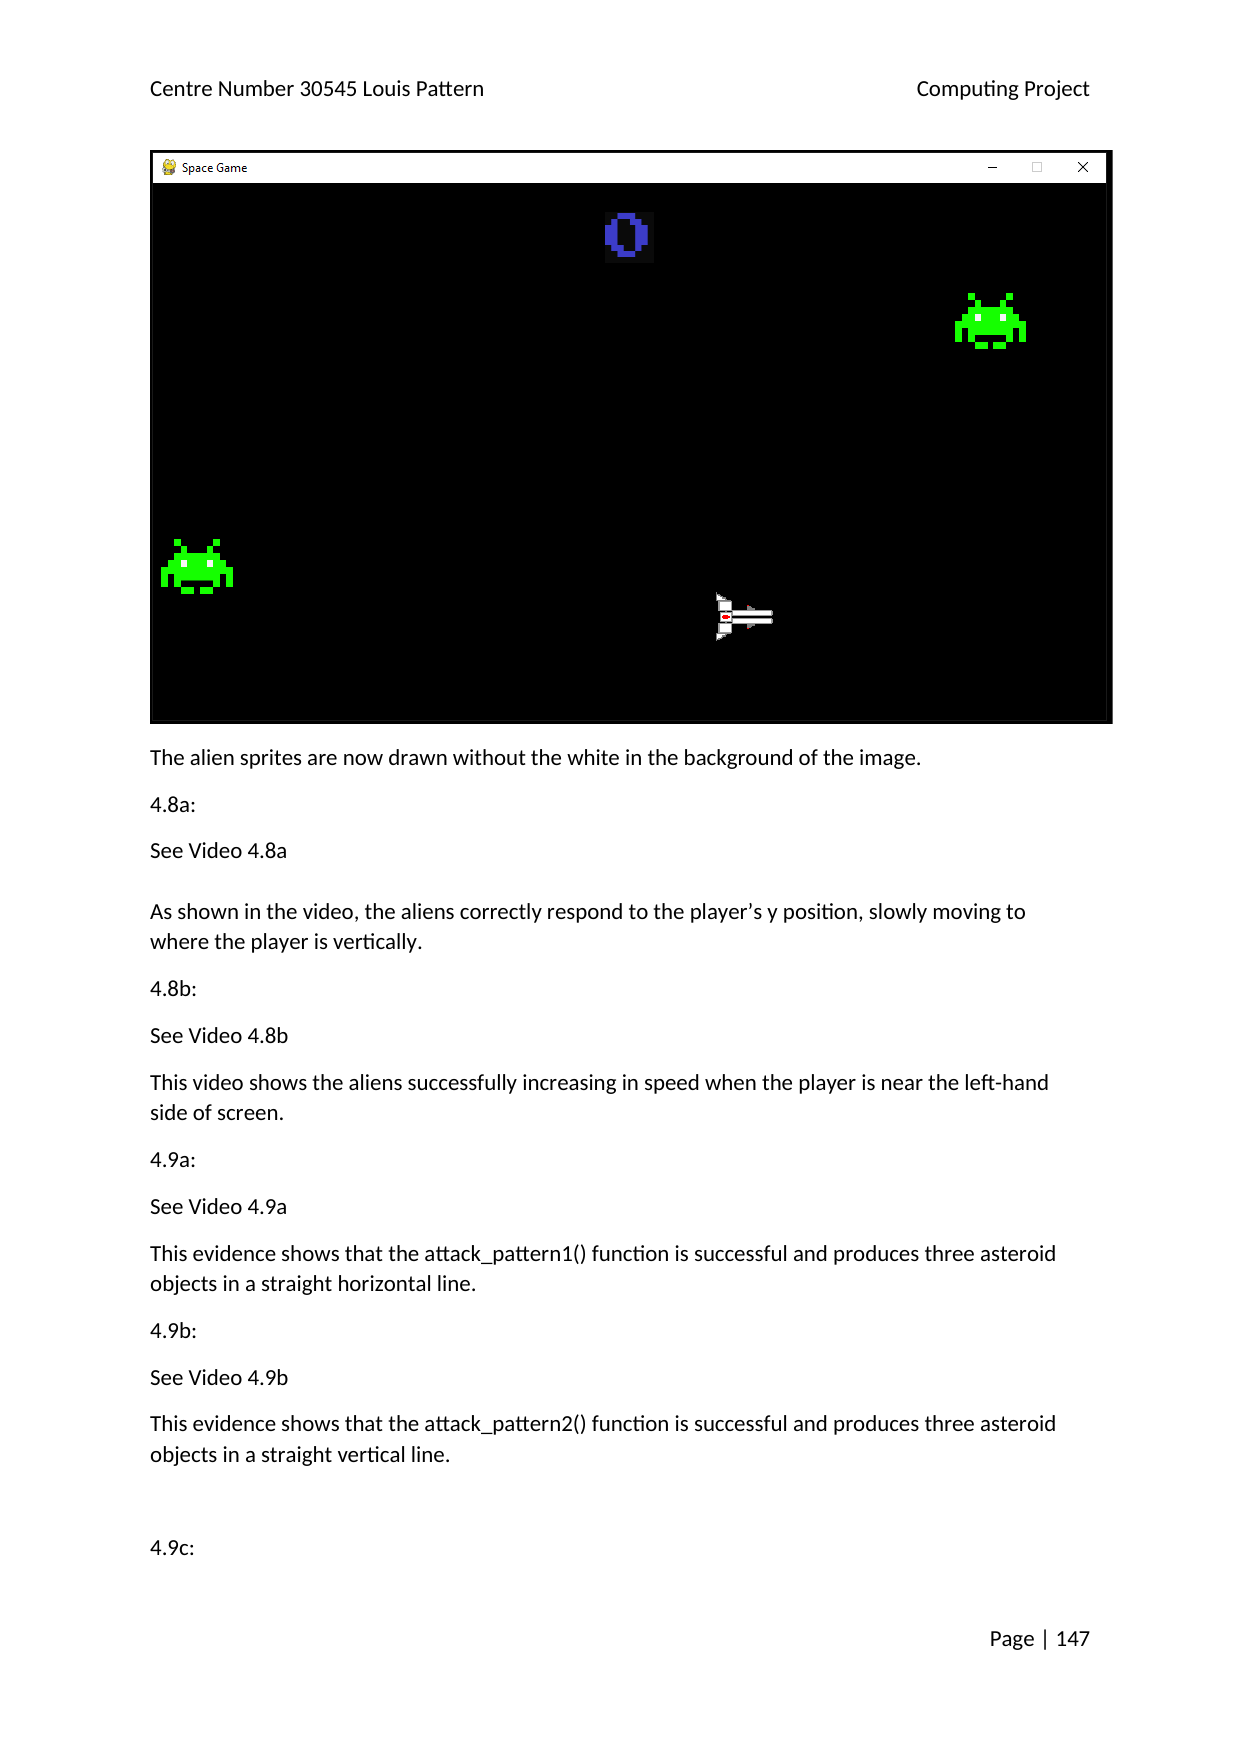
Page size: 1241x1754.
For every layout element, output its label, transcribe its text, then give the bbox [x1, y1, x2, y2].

text 4.9c: [150, 1533, 1090, 1562]
text 4.8a: [150, 790, 1090, 818]
text This video shows the aliens successfully increasing in speed when the player is near the left-hand side of screen. [150, 1068, 1090, 1126]
text 4.8b: [150, 974, 1090, 1002]
text See Video 4.8b [150, 1021, 1090, 1049]
text This evidence shows that the attack_pattern2() function is successful and produces three asteroid objects in a straight vertical line. [150, 1409, 1090, 1468]
text See Video 4.9a [150, 1192, 1090, 1220]
text 4.9a: [150, 1145, 1090, 1173]
text The alien sprites are now drawn without the white in the background of the image. [150, 743, 1090, 771]
text See Video 4.9b [150, 1363, 1090, 1391]
picture [150, 150, 1113, 724]
text This evidence shows that the attack_pattern1() function is successful and produces three asteroid objects in a straight horizontal line. [150, 1239, 1090, 1297]
text 4.9b: [150, 1316, 1090, 1344]
text See Video 4.8a As shown in the video, the aliens correctly respond to the player’s y position, slowly moving to where the player is vertically. [150, 837, 1090, 955]
